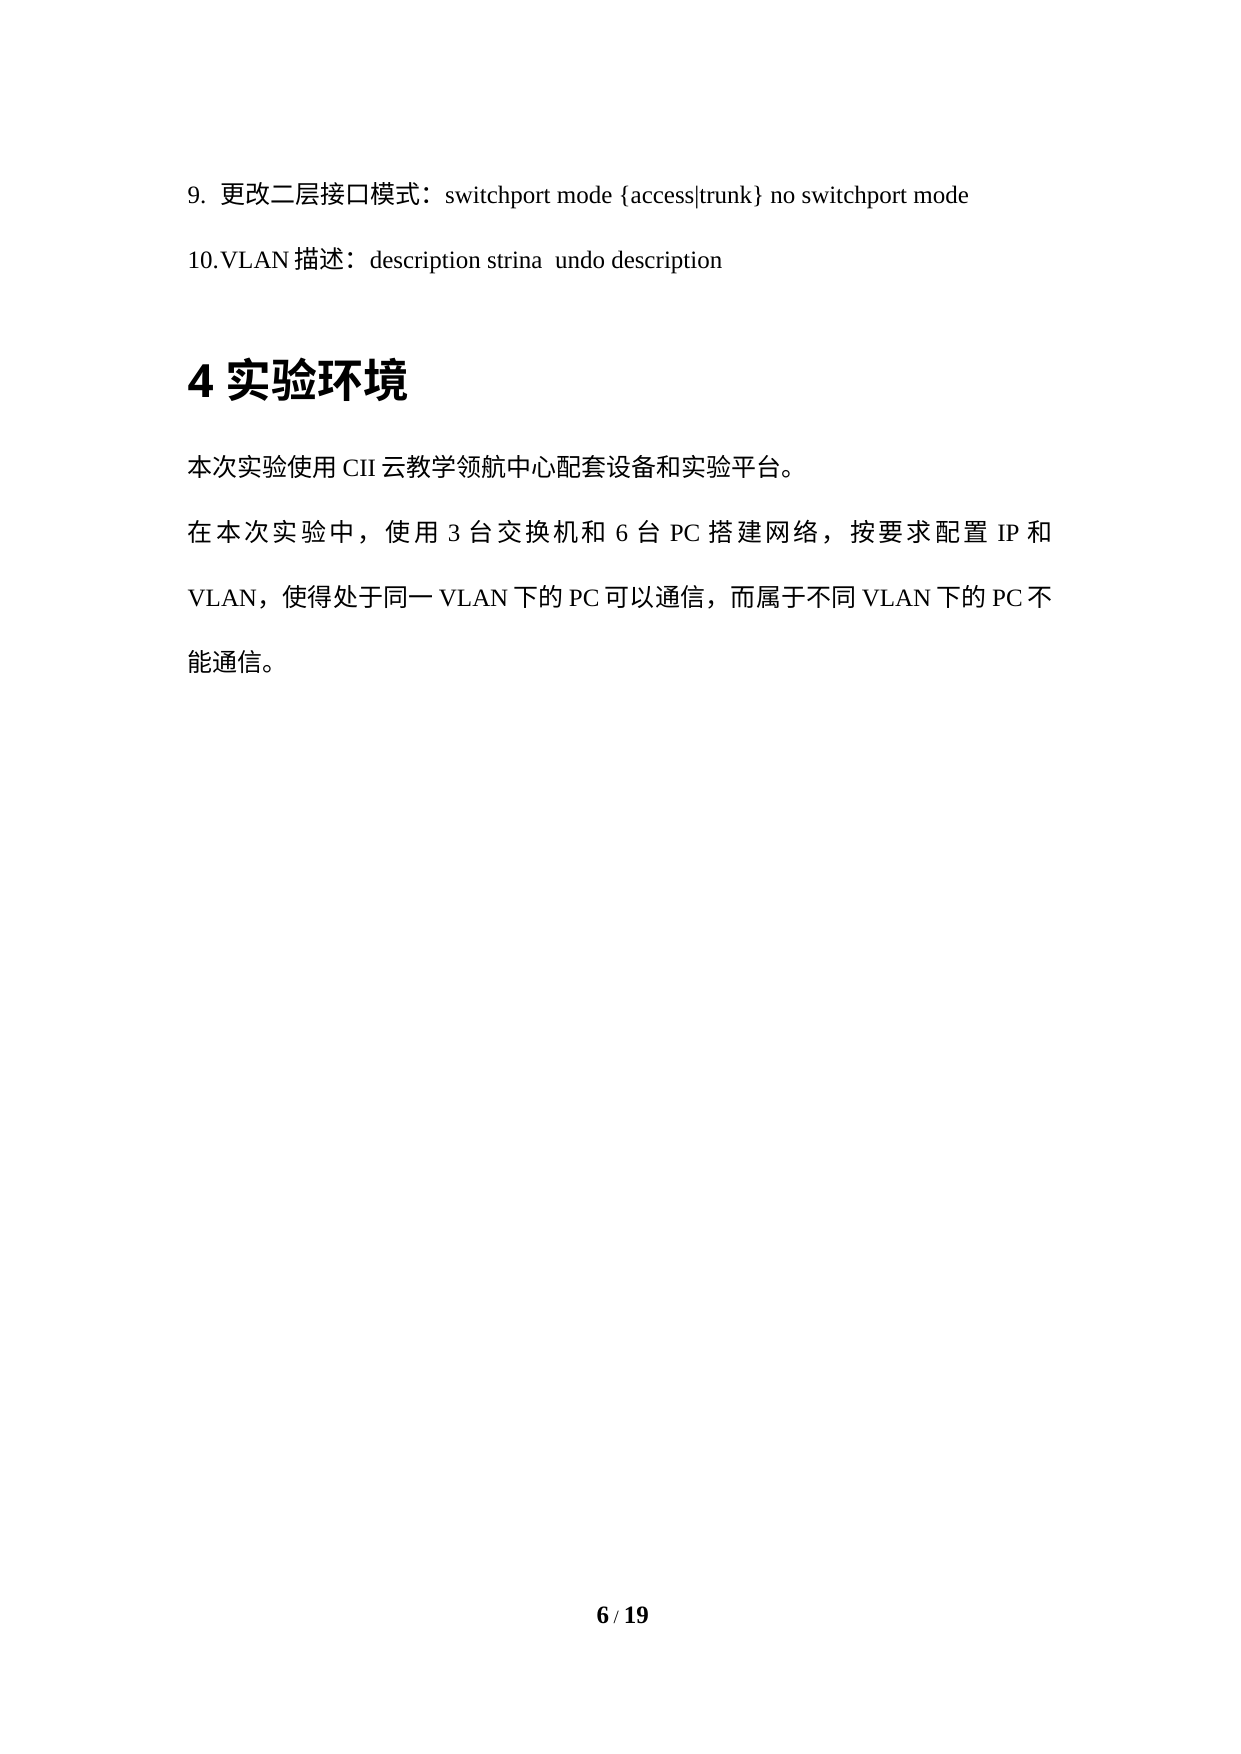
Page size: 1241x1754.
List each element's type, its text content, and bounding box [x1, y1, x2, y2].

list 更改二层接口模式：switchport mode {access|trunk} no switchport mode [187, 160, 1053, 225]
text 在本次实验中，使用3台交换机和6台PC搭建网络，按要求配置IP和VLAN，使得处于同一VLAN下的PC可以通信，而属于不同VLAN下的PC不能通信。 [187, 498, 1053, 693]
text 本次实验使用CII云教学领航中心配套设备和实验平台。 [187, 433, 1053, 498]
list VLAN描述：description strina undo description [187, 225, 1053, 290]
subtitle 4 实验环境 [187, 329, 1053, 426]
